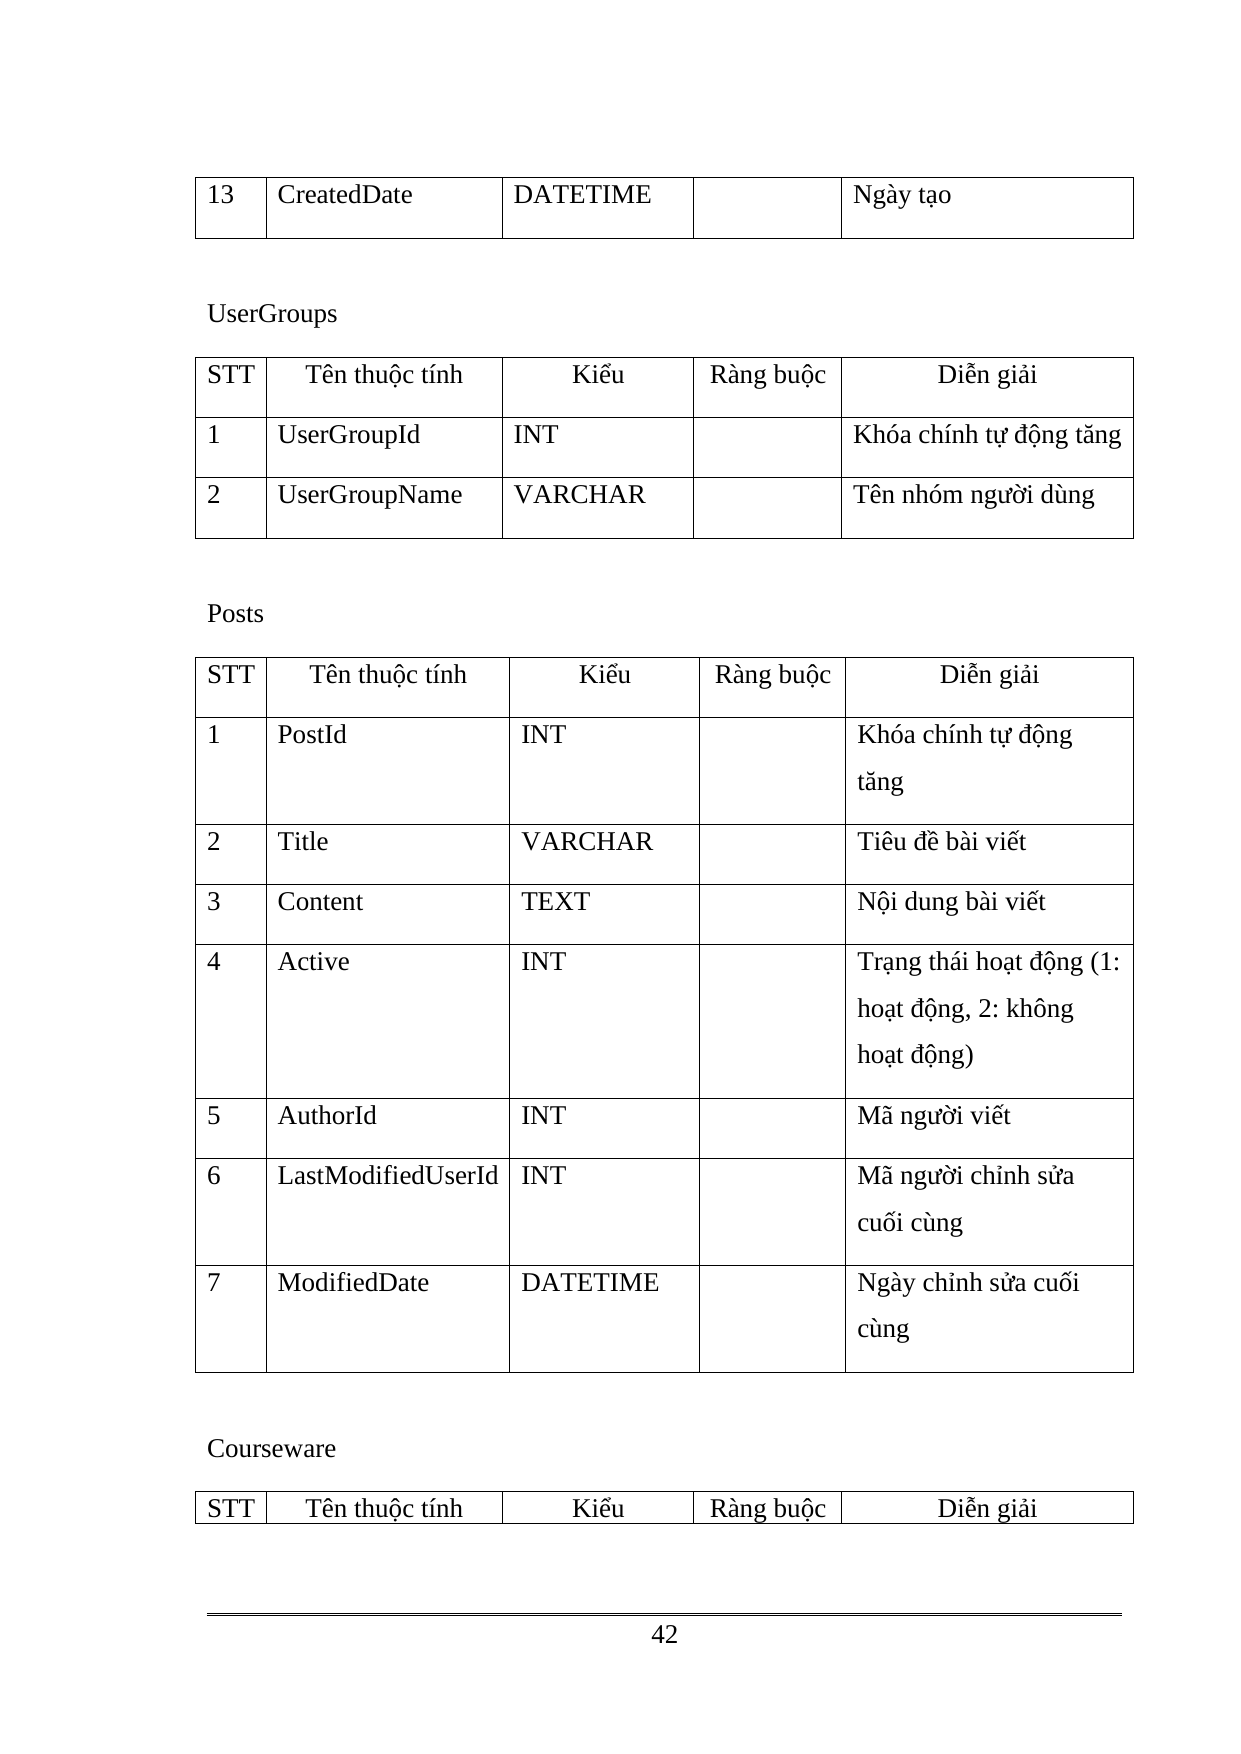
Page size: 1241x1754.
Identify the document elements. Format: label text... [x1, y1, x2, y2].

table_header Ràng buộc [694, 1492, 841, 1523]
table_cell [700, 1266, 845, 1372]
table_cell 2 [196, 478, 266, 537]
table_cell [700, 1159, 845, 1265]
table_cell 5 [196, 1099, 266, 1158]
table_cell [694, 178, 841, 237]
table_header Kiểu [510, 658, 699, 717]
table_cell DATETIME [503, 178, 693, 237]
text UserGroups [207, 298, 1122, 329]
table_cell ModifiedDate [267, 1266, 509, 1372]
table_header Tên thuộc tính [267, 358, 502, 417]
table_cell 7 [196, 1266, 266, 1372]
table_header Tên thuộc tính [267, 658, 509, 717]
table_cell [700, 885, 845, 944]
table_cell PostId [267, 718, 509, 824]
table_header Tên thuộc tính [267, 1492, 502, 1523]
table_cell Ngày chỉnh sửa cuối cùng [846, 1266, 1133, 1372]
table_cell Nội dung bài viết [846, 885, 1133, 944]
table_cell [694, 418, 841, 477]
table_cell Mã người viết [846, 1099, 1133, 1158]
table_cell CreatedDate [267, 178, 502, 237]
table_cell UserGroupId [267, 418, 502, 477]
table_cell INT [510, 1099, 699, 1158]
table_cell Ngày tạo [842, 178, 1133, 237]
table_header Diễn giải [846, 658, 1133, 717]
table_cell Content [267, 885, 509, 944]
table_cell [700, 1099, 845, 1158]
table_cell INT [503, 418, 693, 477]
table_cell 13 [196, 178, 266, 237]
table_cell Tên nhóm người dùng [842, 478, 1133, 537]
table_cell Tiêu đề bài viết [846, 825, 1133, 884]
table_cell Trạng thái hoạt động (1: hoạt động, 2: không hoạt động) [846, 945, 1133, 1098]
table_cell INT [510, 718, 699, 824]
table_cell VARCHAR [510, 825, 699, 884]
table_cell [694, 478, 841, 537]
table_header Kiểu [503, 358, 693, 417]
table_cell 2 [196, 825, 266, 884]
table_cell 3 [196, 885, 266, 944]
table_header STT [196, 358, 266, 417]
table_cell Khóa chính tự động tăng [846, 718, 1133, 824]
table_cell [700, 718, 845, 824]
table_cell VARCHAR [503, 478, 693, 537]
table_header Ràng buộc [700, 658, 845, 717]
table_cell LastModifiedUserId [267, 1159, 509, 1265]
table_cell [700, 825, 845, 884]
text Courseware [207, 1432, 1122, 1463]
table_cell DATETIME [510, 1266, 699, 1372]
table_cell Khóa chính tự động tăng [842, 418, 1133, 477]
table_cell 4 [196, 945, 266, 1098]
table_cell INT [510, 945, 699, 1098]
table_header Diễn giải [842, 358, 1133, 417]
table_header Diễn giải [842, 1492, 1133, 1523]
table_cell 6 [196, 1159, 266, 1265]
table_cell Mã người chỉnh sửa cuối cùng [846, 1159, 1133, 1265]
table_header Kiểu [503, 1492, 693, 1523]
table_cell Active [267, 945, 509, 1098]
table_cell TEXT [510, 885, 699, 944]
text Posts [207, 598, 1122, 629]
table_cell INT [510, 1159, 699, 1265]
table_header STT [196, 658, 266, 717]
table_cell AuthorId [267, 1099, 509, 1158]
table_cell UserGroupName [267, 478, 502, 537]
table_cell Title [267, 825, 509, 884]
table_header Ràng buộc [694, 358, 841, 417]
table_cell [700, 945, 845, 1098]
table_cell 1 [196, 418, 266, 477]
table_header STT [196, 1492, 266, 1523]
table_cell 1 [196, 718, 266, 824]
